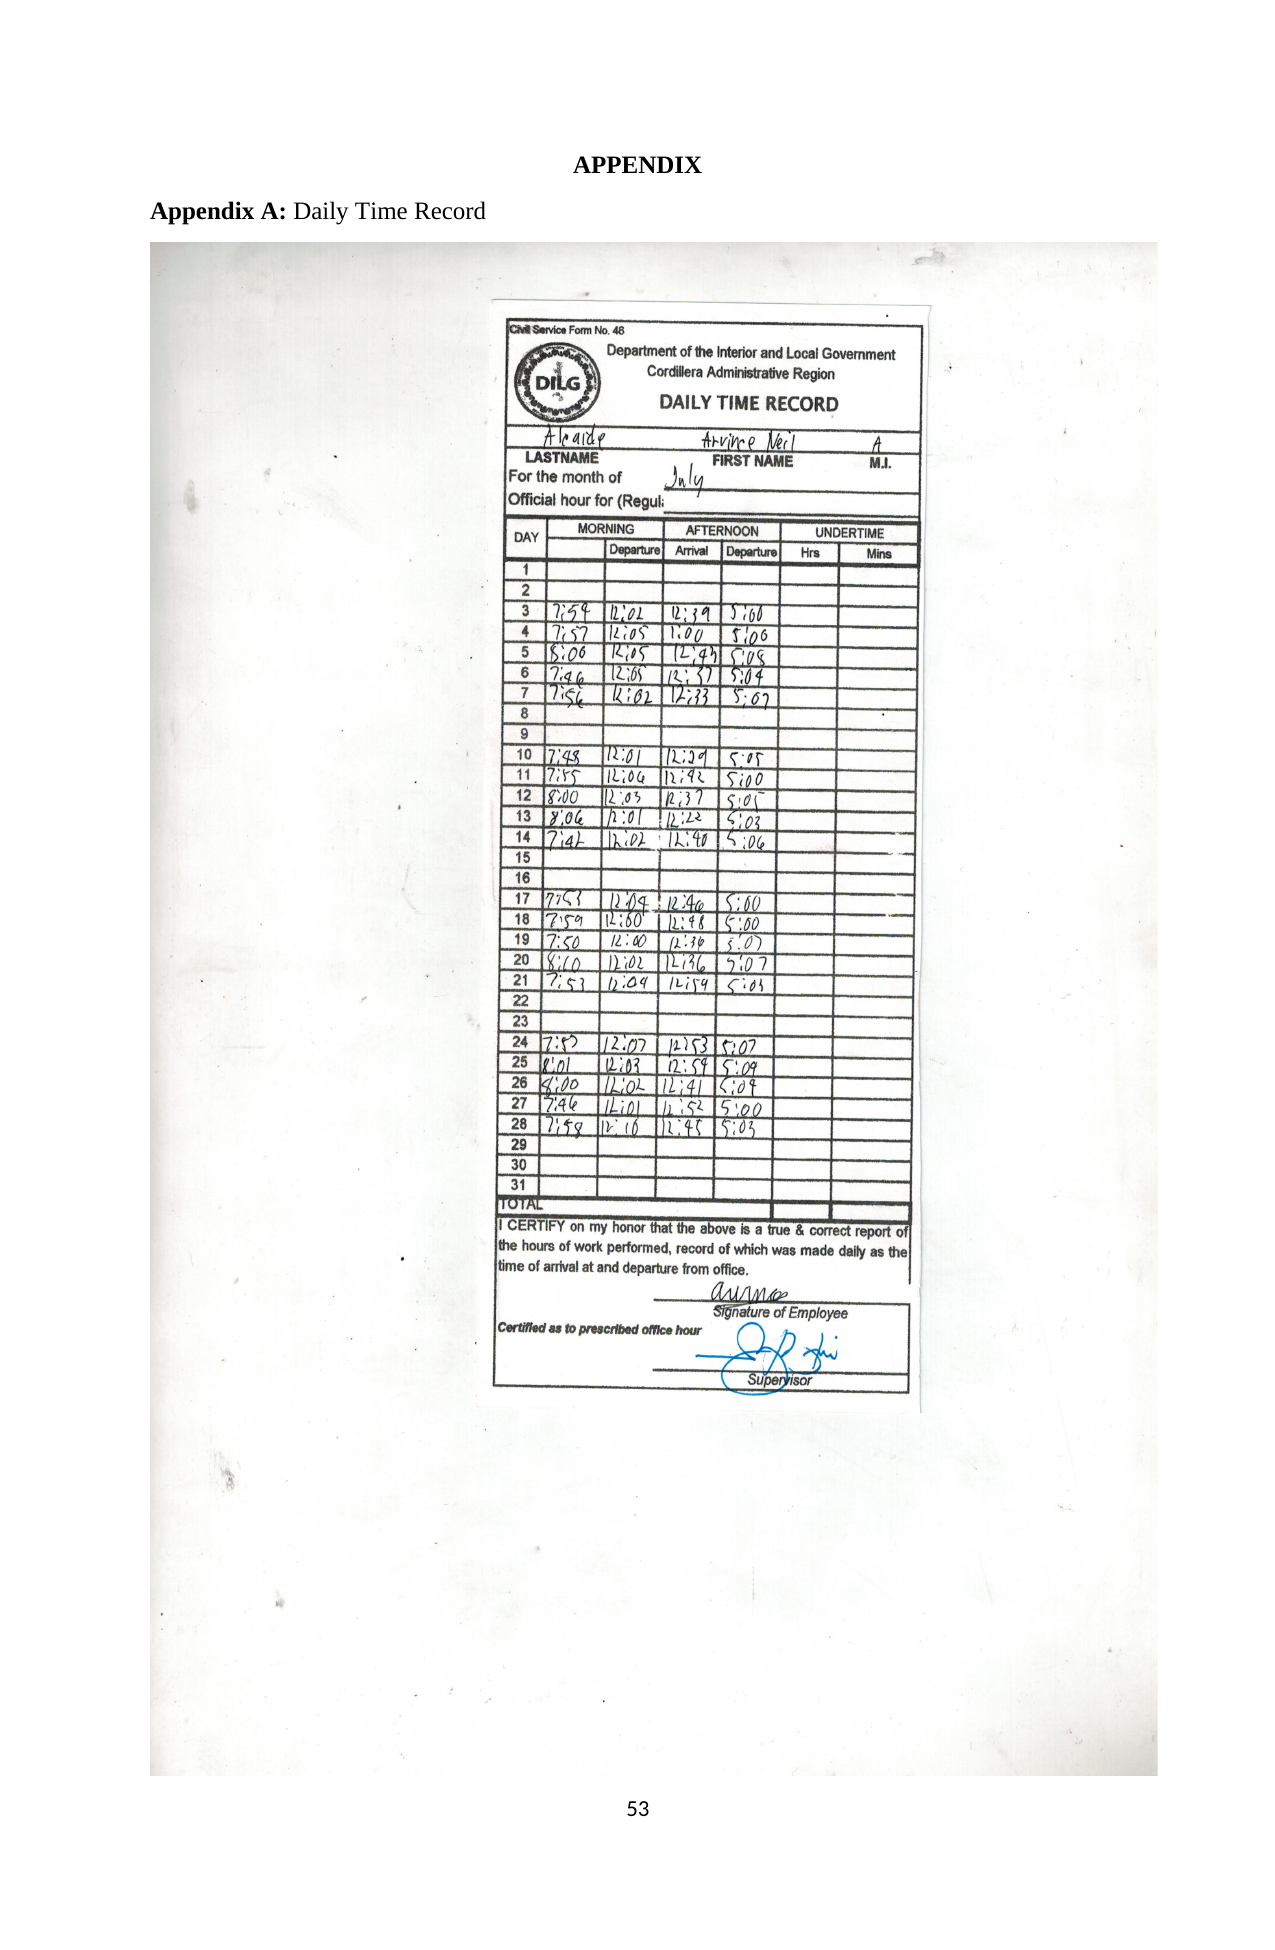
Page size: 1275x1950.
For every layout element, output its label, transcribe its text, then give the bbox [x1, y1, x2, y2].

picture [150, 242, 1158, 1776]
text APPENDIX [150, 150, 1125, 179]
text Appendix A: Daily Time Record [150, 196, 1125, 225]
